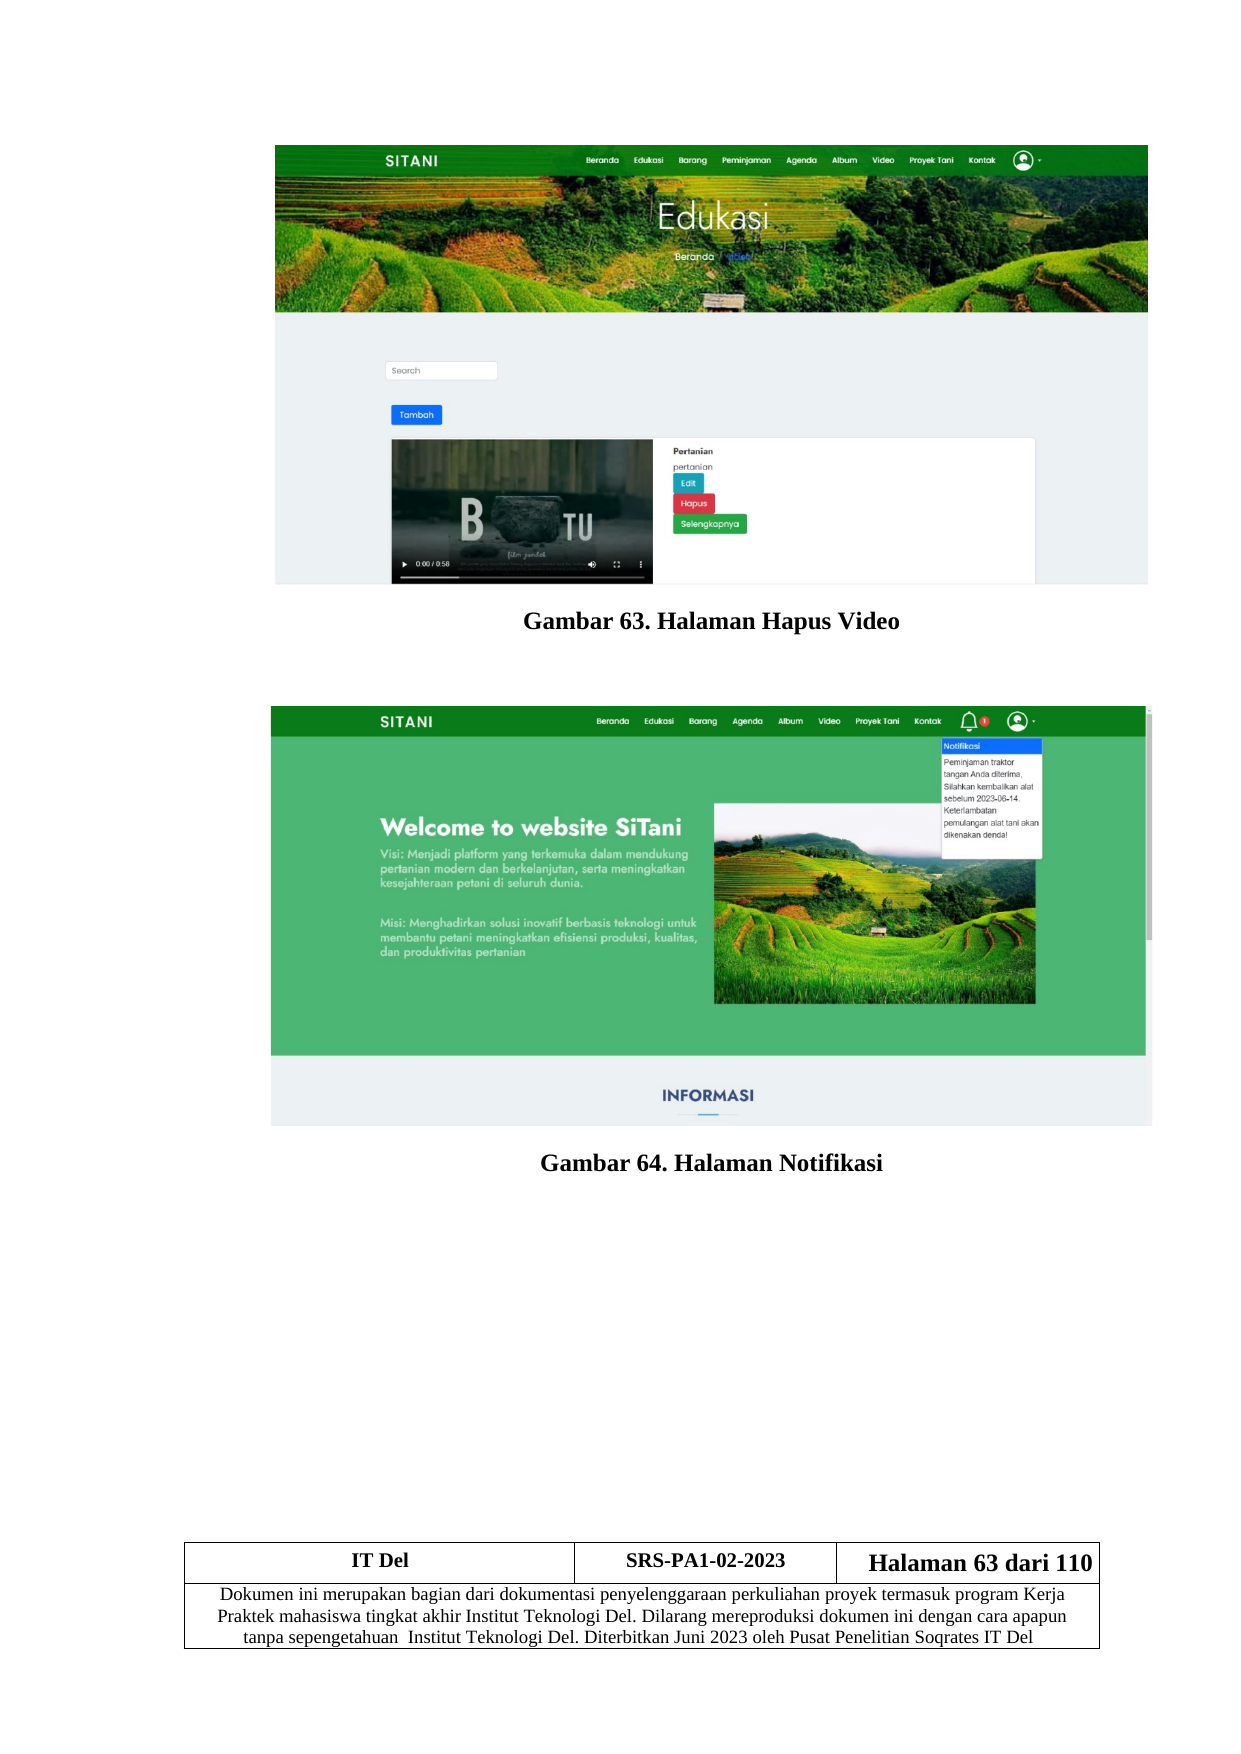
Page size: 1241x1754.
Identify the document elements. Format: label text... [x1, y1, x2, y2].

subtitle Gambar 64. Halaman Notifikasi [262, 1148, 1161, 1176]
picture [275, 145, 1148, 585]
picture [270, 706, 1153, 1126]
subtitle Gambar 63. Halaman Hapus Video [262, 606, 1161, 634]
